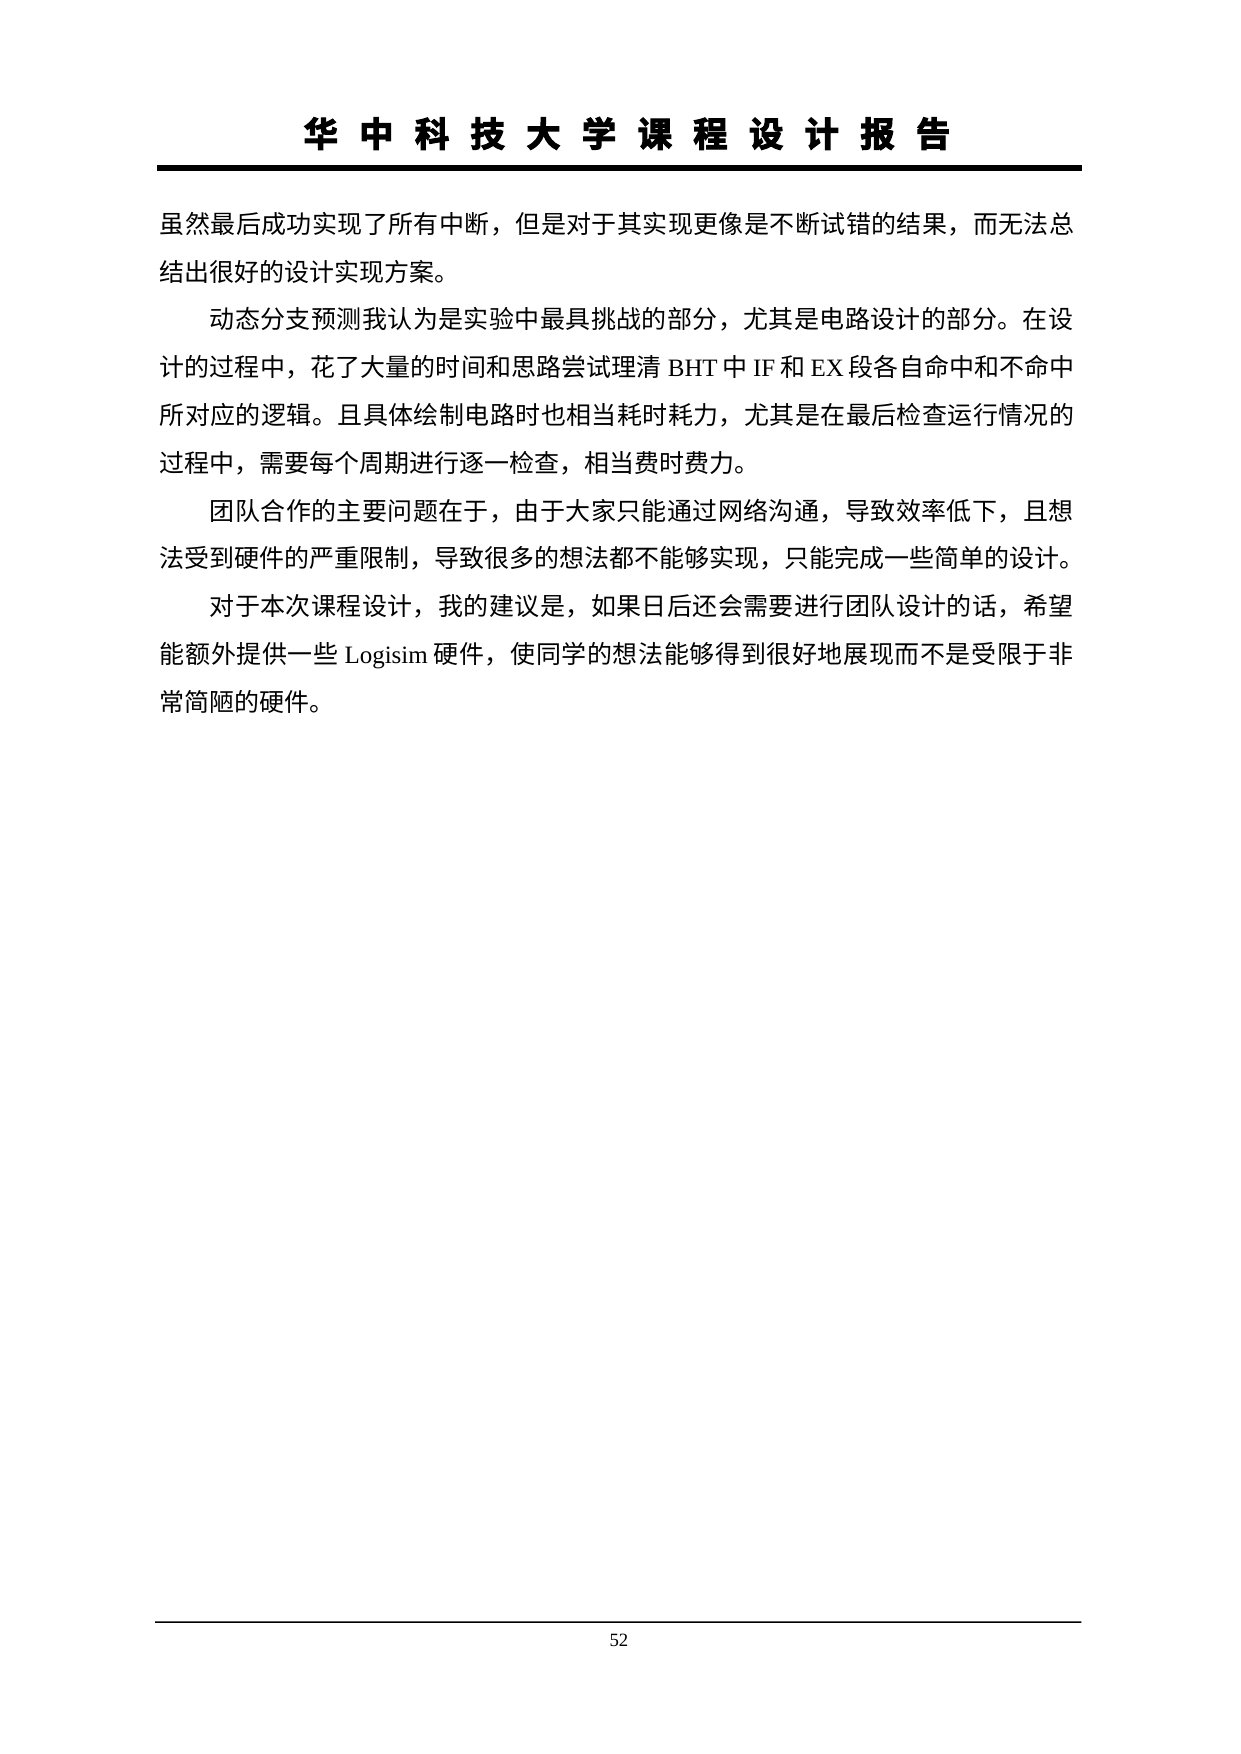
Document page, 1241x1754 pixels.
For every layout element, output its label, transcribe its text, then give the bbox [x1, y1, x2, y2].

text 团队合作的主要问题在于，由于大家只能通过网络沟通，导致效率低下，且想法受到硬件的严重限制，导致很多的想法都不能够实现，只能完成一些简单的设计。 [159, 485, 1075, 581]
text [159, 198, 1075, 294]
text 动态分支预测我认为是实验中最具挑战的部分，尤其是电路设计的部分。在设计的过程中，花了大量的时间和思路尝试理清BHT中IF和EX段各自命中和不命中所对应的逻辑。且具体绘制电路时也相当耗时耗力，尤其是在最后检查运行情况的过程中，需要每个周期进行逐一检查，相当费时费力。 [159, 294, 1075, 485]
text 对于本次课程设计，我的建议是，如果日后还会需要进行团队设计的话，希望能额外提供一些Logisim硬件，使同学的想法能够得到很好地展现而不是受限于非常简陋的硬件。 [159, 581, 1075, 724]
